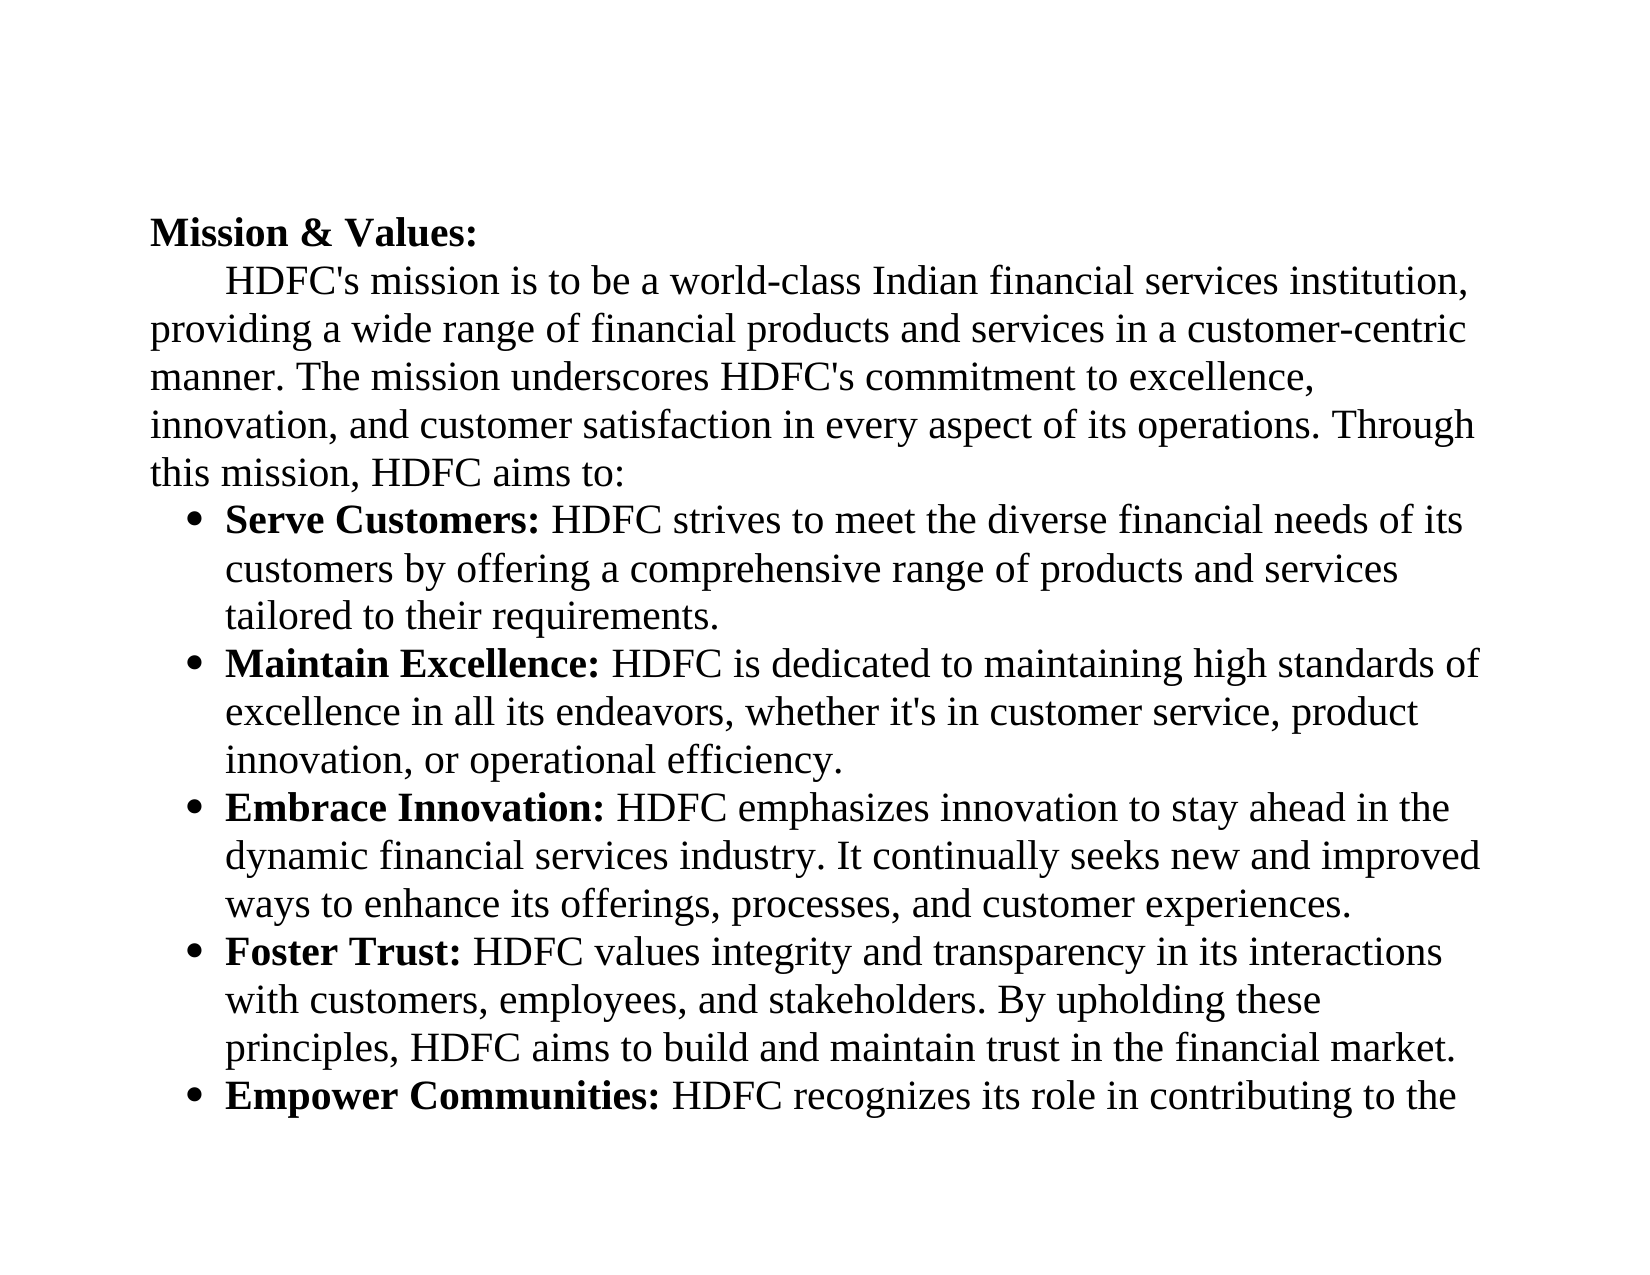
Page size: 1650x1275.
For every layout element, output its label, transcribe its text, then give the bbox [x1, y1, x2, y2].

list Foster Trust: HDFC values integrity and transparency in its interactions with customers, employees, and stakeholders. By upholding these principles, HDFC aims to build and maintain trust in the financial market. [187, 927, 1500, 1070]
text Mission & Values: [150, 207, 1500, 255]
list Serve Customers: HDFC strives to meet the diverse financial needs of its customers by offering a comprehensive range of products and services tailored to their requirements. [187, 495, 1500, 639]
list Maintain Excellence: HDFC is dedicated to maintaining high standards of excellence in all its endeavors, whether it's in customer service, product innovation, or operational efficiency. [187, 639, 1500, 783]
list Embrace Innovation: HDFC emphasizes innovation to stay ahead in the dynamic financial services industry. It continually seeks new and improved ways to enhance its offerings, processes, and customer experiences. [187, 783, 1500, 927]
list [187, 1070, 1500, 1118]
text HDFC's mission is to be a world-class Indian financial services institution, providing a wide range of financial products and services in a customer-centric manner. The mission underscores HDFC's commitment to excellence, innovation, and customer satisfaction in every aspect of its operations. Through this mission, HDFC aims to: [150, 255, 1500, 495]
